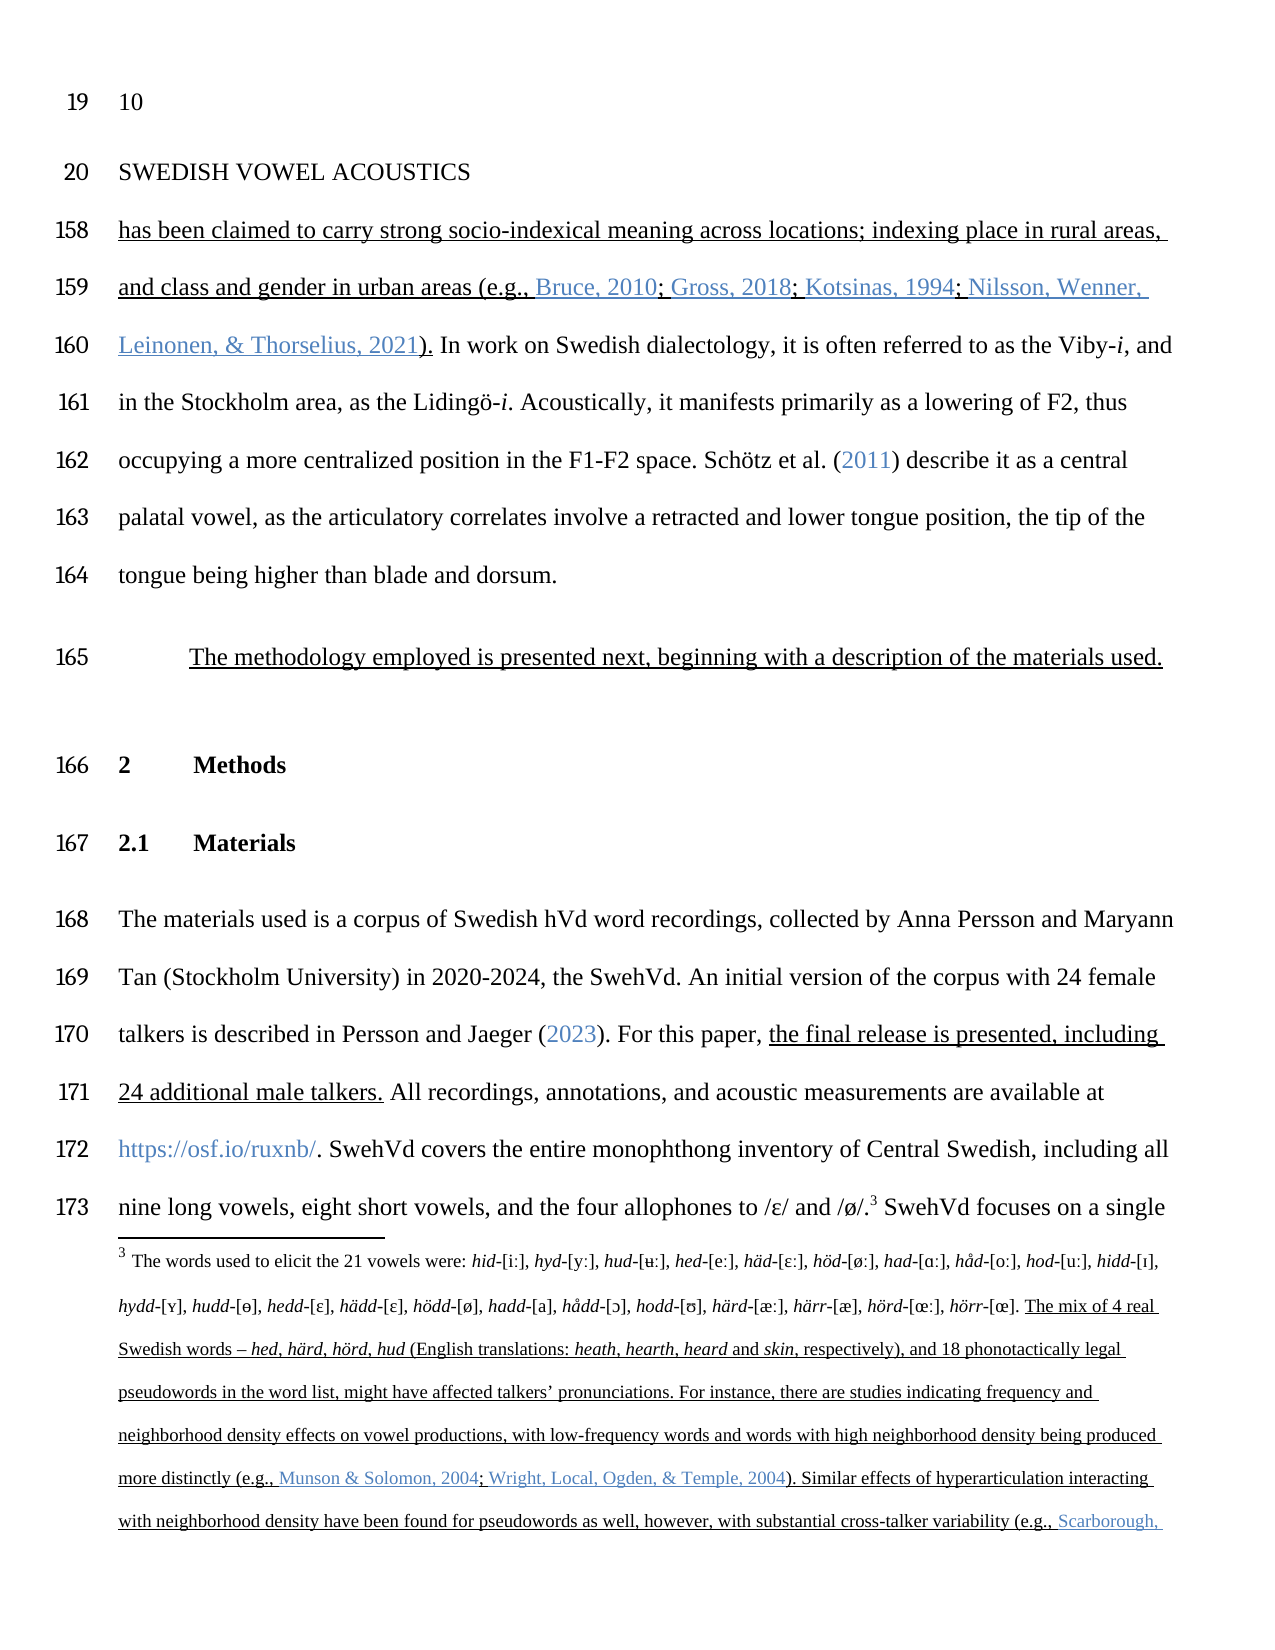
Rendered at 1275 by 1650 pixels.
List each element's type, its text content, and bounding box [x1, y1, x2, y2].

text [118, 904, 1181, 1221]
subtitle 2 Methods [118, 750, 1181, 779]
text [118, 215, 1181, 589]
text The methodology employed is presented next, beginning with a description of the materials used. [118, 642, 1181, 671]
subtitle 2.1 Materials [118, 828, 1181, 857]
